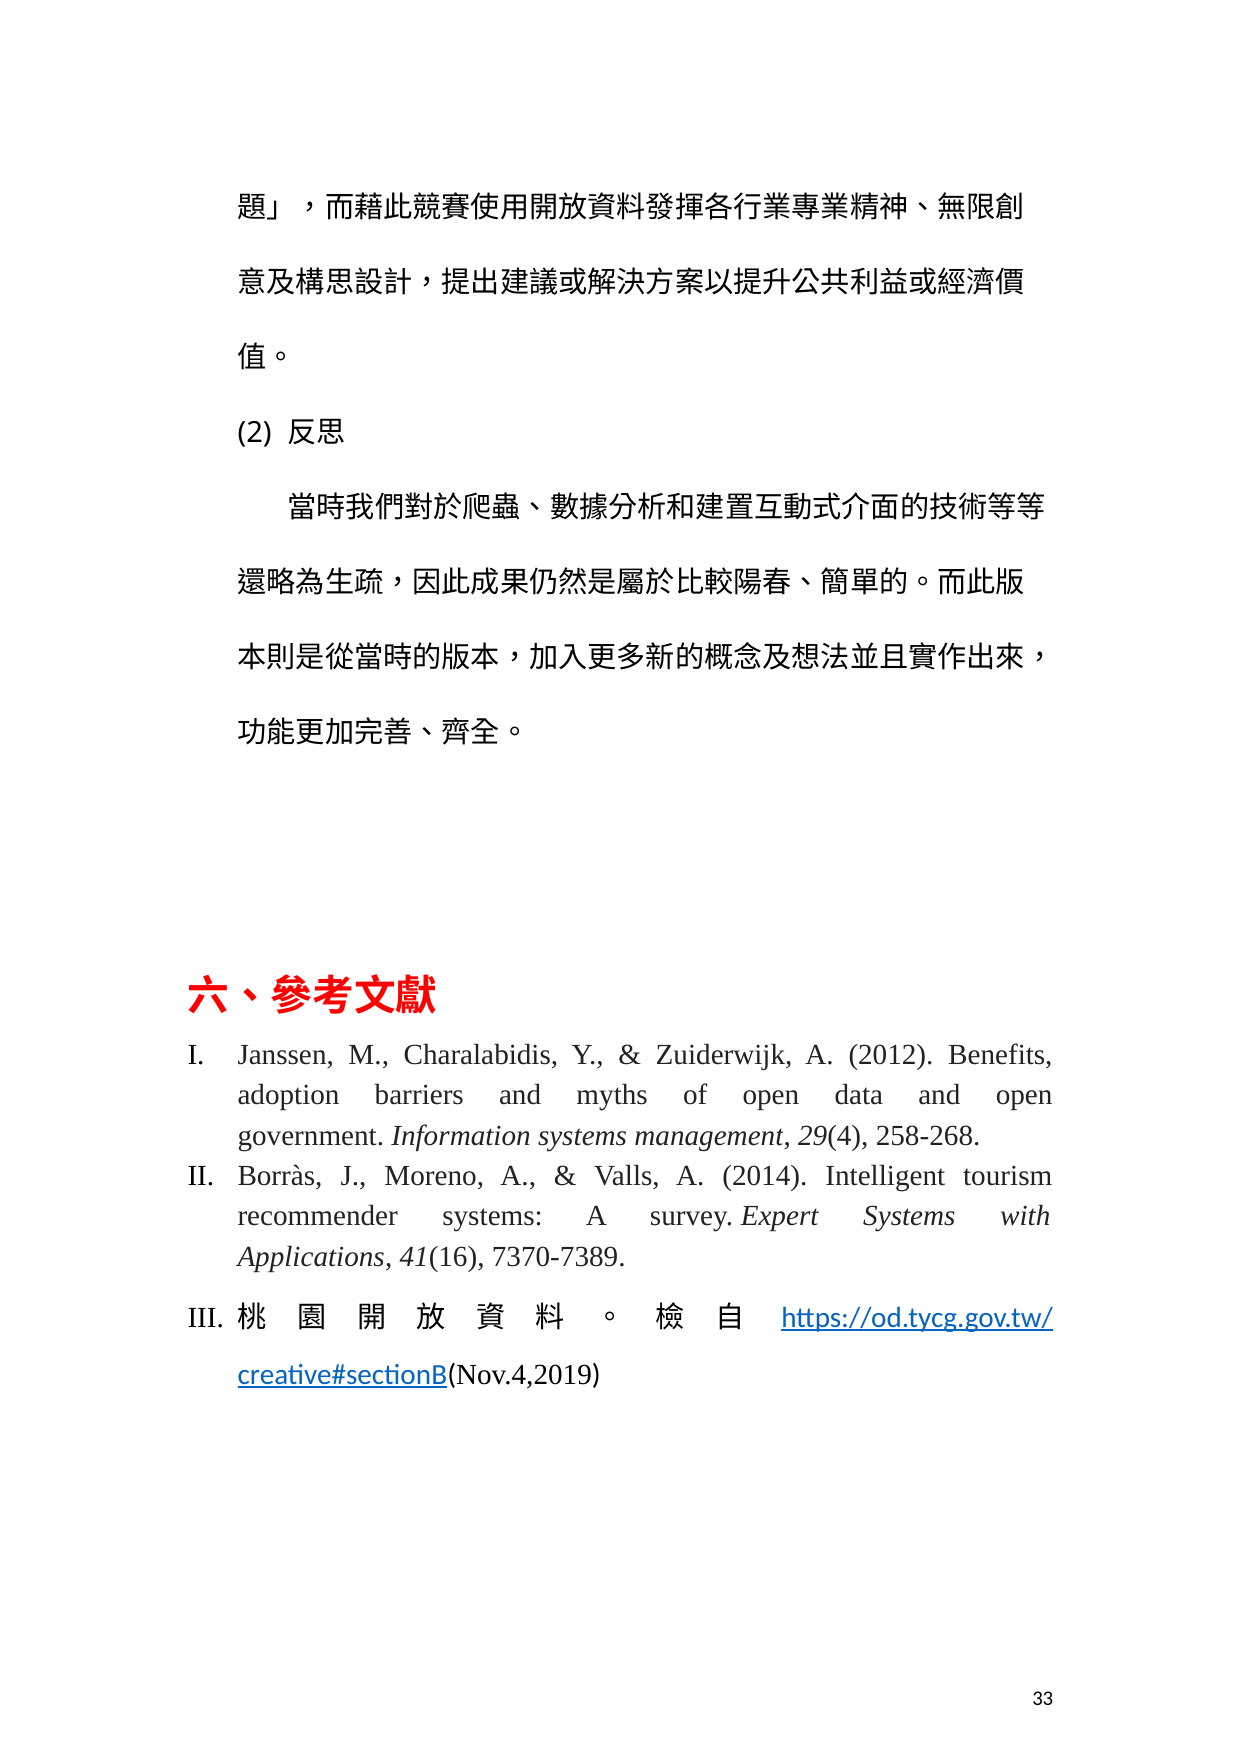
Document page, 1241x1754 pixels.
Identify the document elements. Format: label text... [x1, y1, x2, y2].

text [237, 168, 1053, 393]
list 反思 [237, 393, 1053, 468]
list Borràs, J., Moreno, A., & Valls, A. (2014). Intelligent tourism recommender systems: A survey. Expert Systems with Applications, 41(16), 7370-7389. [187, 1156, 1053, 1274]
list 當時我們對於爬蟲、數據分析和建置互動式介面的技術等等還略為生疏，因此成果仍然是屬於比較陽春、簡單的。而此版本則是從當時的版本，加入更多新的概念及想法並且實作出來，功能更加完善、齊全。 [237, 468, 1053, 768]
list 桃園開放資料。檢自https://od.tycg.gov.tw/creative#sectionB(Nov.4,2019) [187, 1277, 1053, 1392]
list Janssen, M., Charalabidis, Y., & Zuiderwijk, A. (2012). Benefits, adoption barriers and myths of open data and open government. Information systems management, 29(4), 258-268. [187, 1035, 1053, 1153]
text 六、參考文獻 [187, 955, 1053, 1030]
